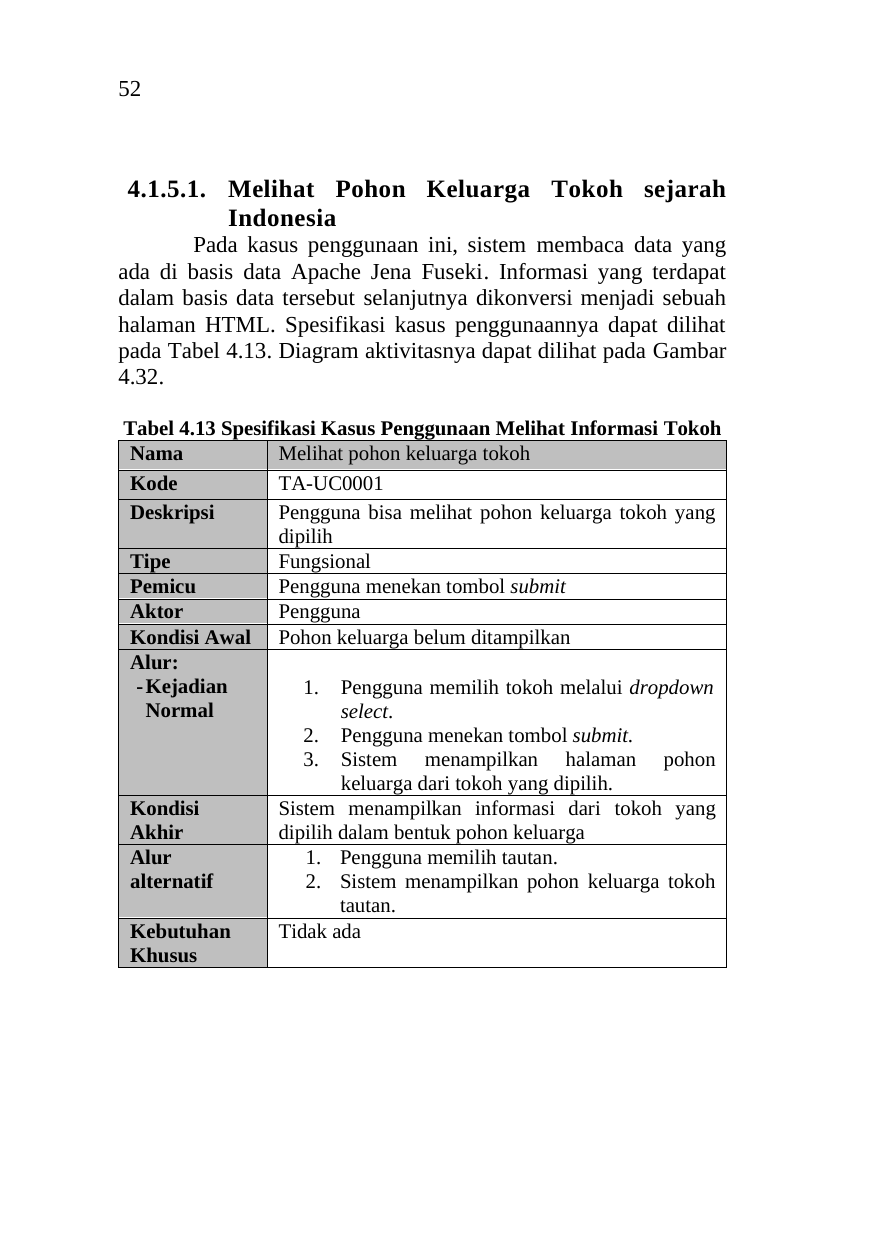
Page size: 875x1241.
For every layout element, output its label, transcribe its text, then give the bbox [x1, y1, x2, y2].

table_cell Aktor [119, 600, 267, 623]
table_cell Pengguna [268, 600, 726, 623]
table_header Nama [119, 441, 267, 469]
table_cell TA-UC0001 [268, 471, 726, 499]
table_cell Tidak ada [268, 919, 726, 967]
table_cell Pohon keluarga belum ditampilkan [268, 625, 726, 649]
table_cell Kode [119, 471, 267, 499]
table_cell Pengguna memilih tokoh melalui dropdown select. Pengguna menekan tombol submit. Sistem menampilkan halaman pohon keluarga dari tokoh yang dipilih. [268, 674, 726, 795]
table_cell Deskripsi [119, 500, 267, 548]
table_cell Alur: Kejadian Normal [119, 650, 267, 795]
table_cell Pemicu [119, 574, 267, 598]
table_header Melihat pohon keluarga tokoh [268, 441, 726, 469]
table_cell Sistem menampilkan informasi dari tokoh yang dipilih dalam bentuk pohon keluarga [268, 796, 726, 844]
table_cell Kondisi Awal [119, 625, 267, 649]
table_cell Fungsional [268, 549, 726, 573]
table_cell Alur alternatif [119, 845, 267, 917]
table_cell Pengguna bisa melihat pohon keluarga tokoh yang dipilih [268, 500, 726, 548]
subtitle Melihat Pohon Keluarga Tokoh sejarah Indonesia [127, 174, 726, 232]
table_cell Kebutuhan Khusus [119, 919, 267, 967]
table_cell Pengguna memilih tautan. Sistem menampilkan pohon keluarga tokoh tautan. [268, 845, 726, 917]
table_cell Kondisi Akhir [119, 796, 267, 844]
table_cell Tipe [119, 549, 267, 573]
table_cell Pengguna menekan tombol submit [268, 574, 726, 598]
table_cell [268, 650, 726, 674]
